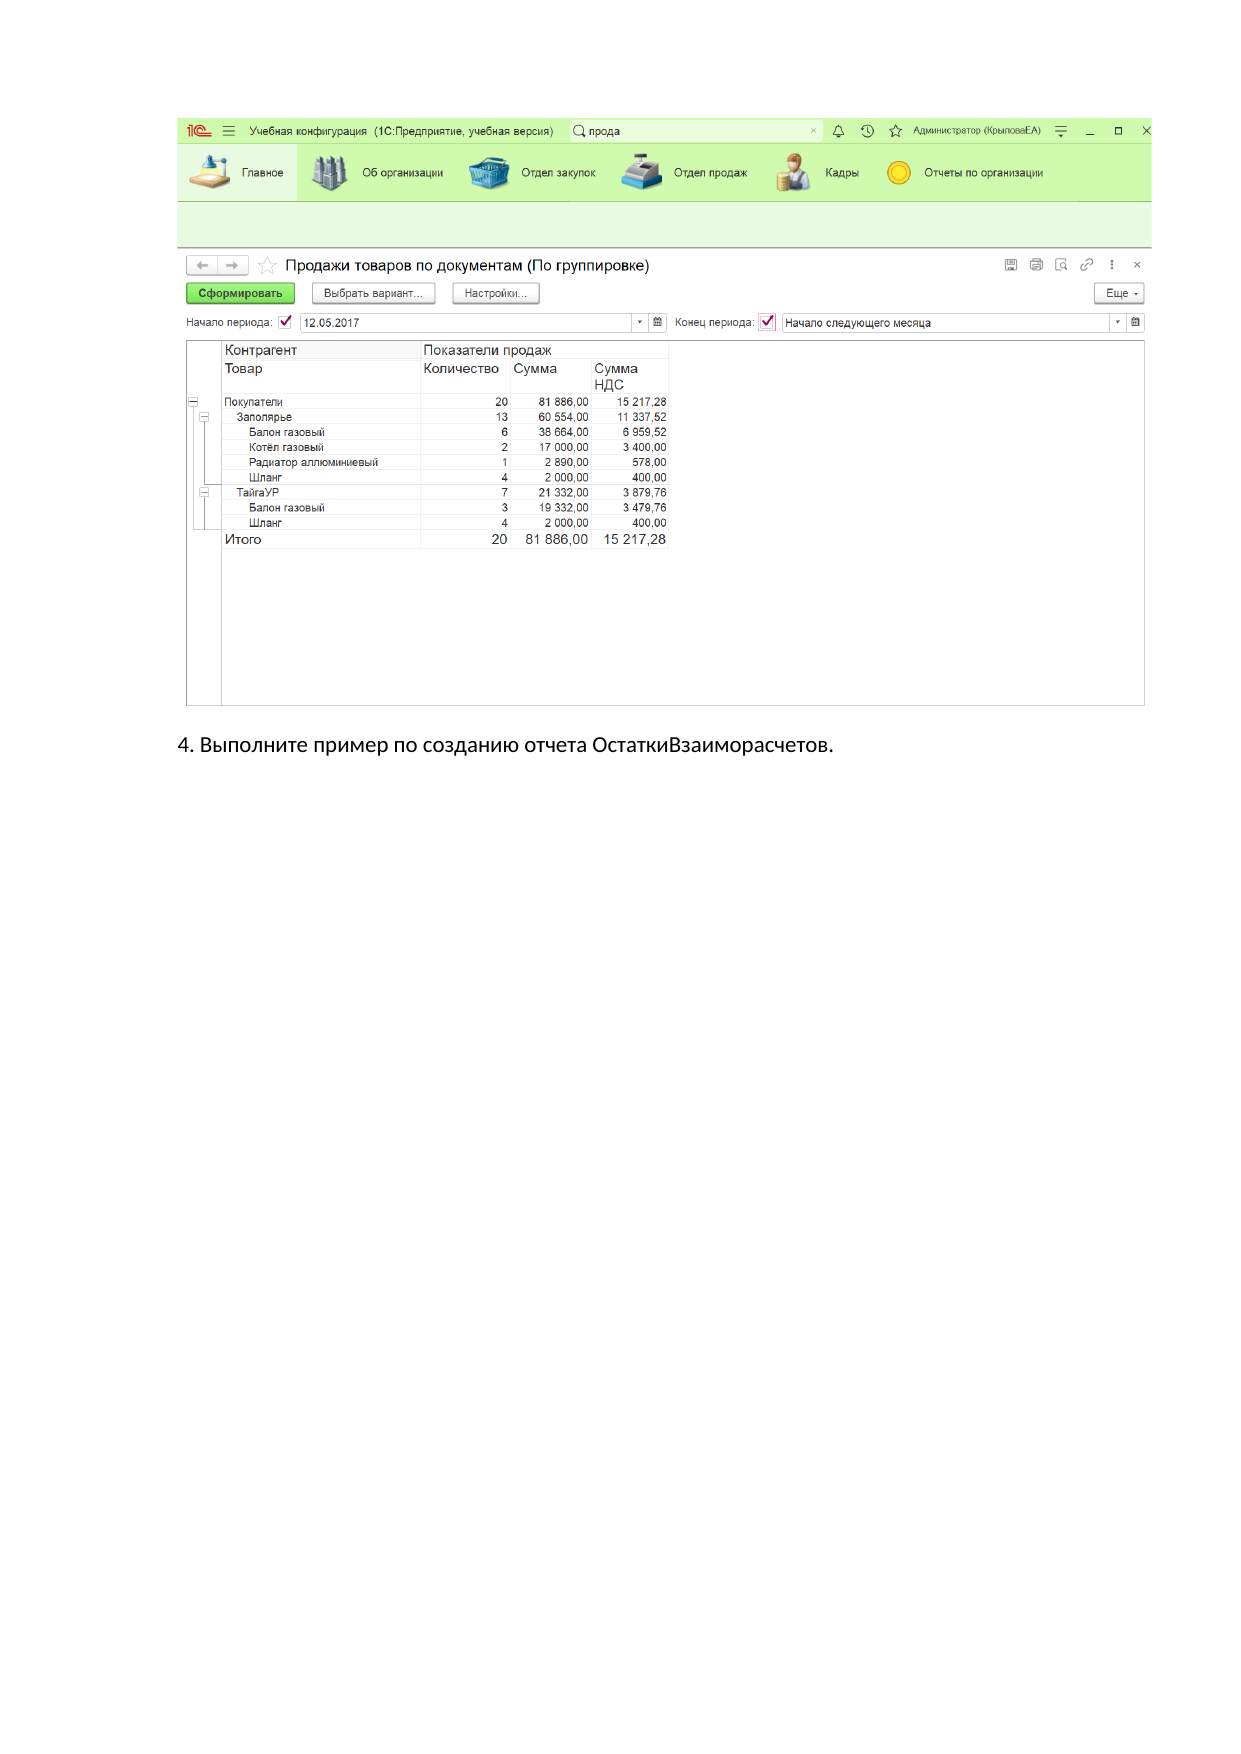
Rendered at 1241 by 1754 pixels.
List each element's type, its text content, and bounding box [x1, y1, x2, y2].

text 4. Выполните пример по созданию отчета ОстаткиВзаиморасчетов. [177, 731, 1152, 759]
picture [177, 118, 1152, 712]
